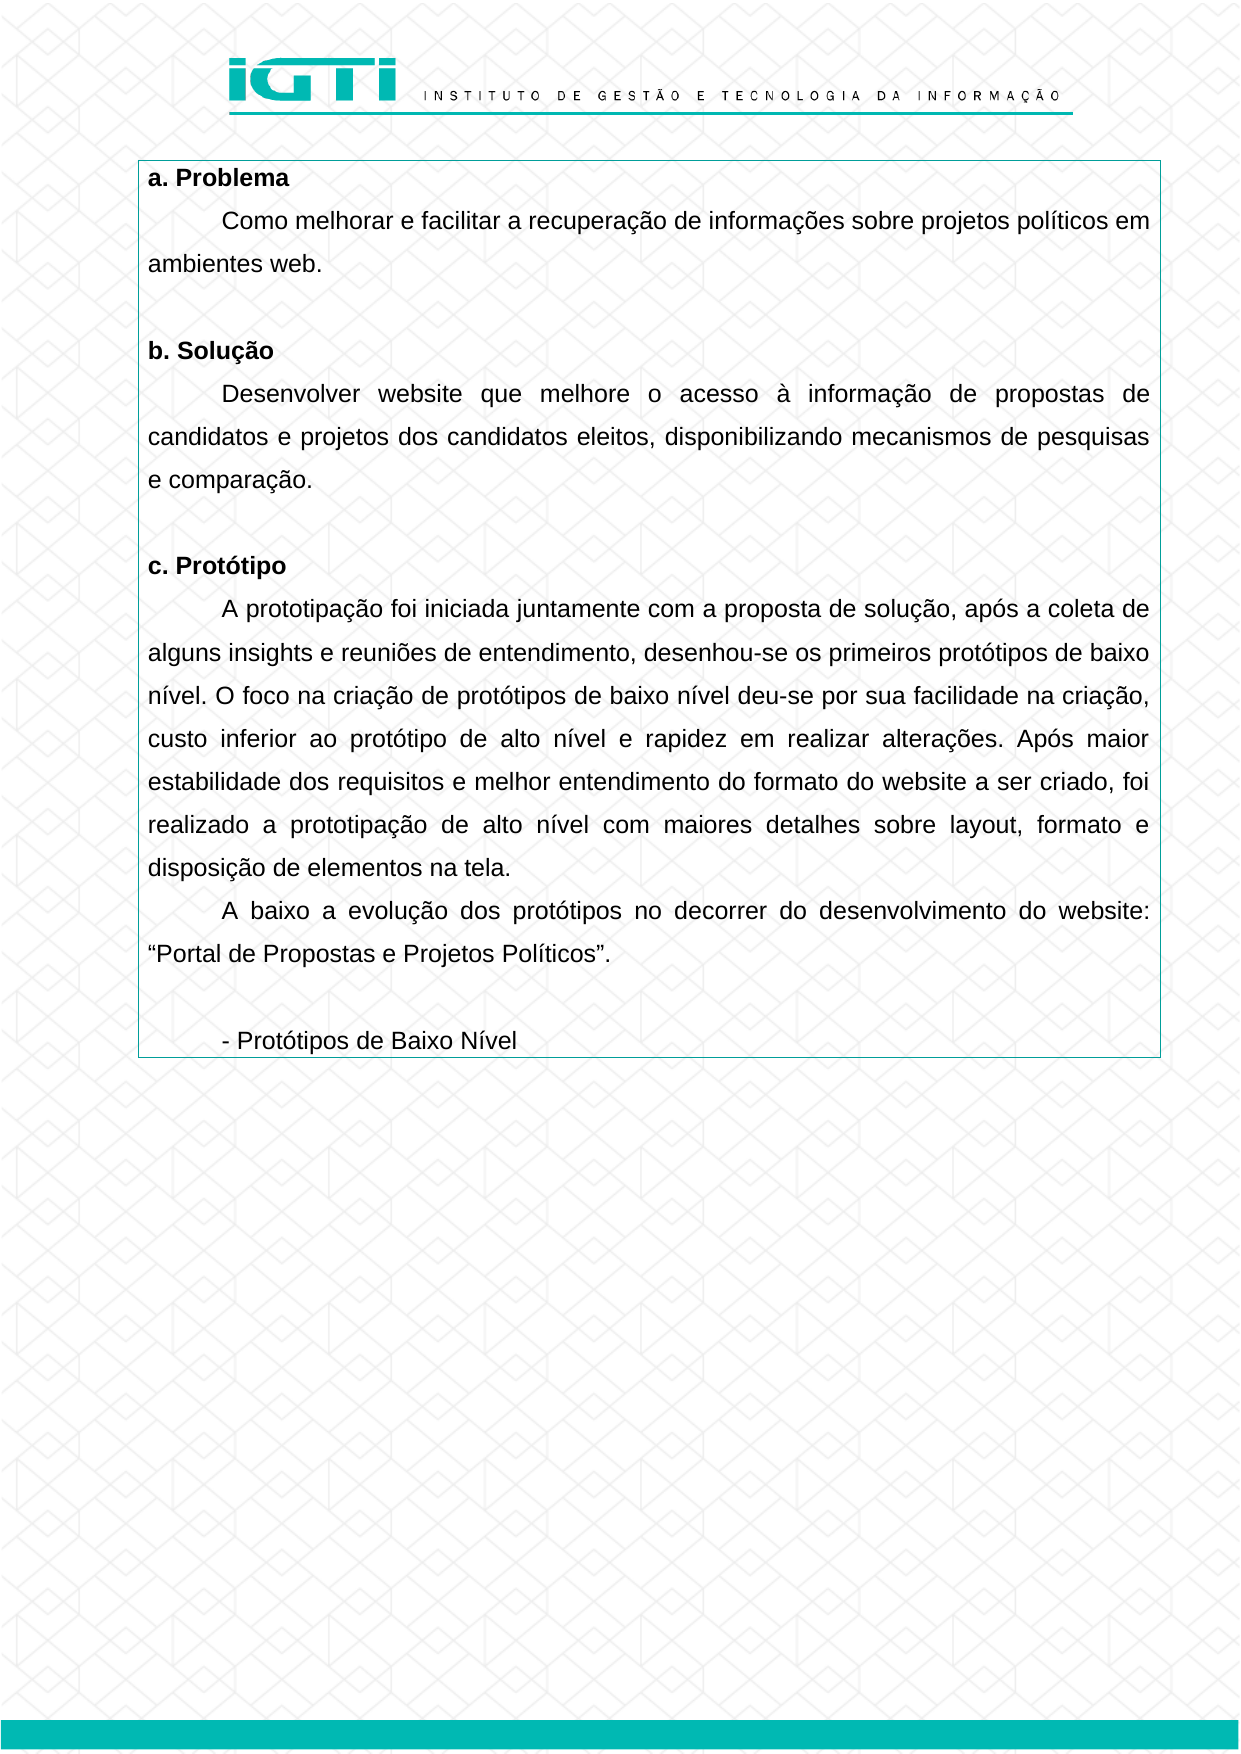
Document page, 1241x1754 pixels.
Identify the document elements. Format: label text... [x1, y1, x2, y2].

text - Protótipos de Baixo Nível [139, 1023, 1160, 1057]
text Desenvolver website que melhore o acesso à informação de propostas de candidatos e projetos dos candidatos eleitos, disponibilizando mecanismos de pesquisas e comparação. [139, 376, 1160, 494]
text c. Protótipo [139, 548, 1160, 580]
text A baixo a evolução dos protótipos no decorrer do desenvolvimento do website: “Portal de Propostas e Projetos Políticos”. [139, 893, 1160, 968]
text b. Solução [139, 333, 1160, 364]
text Como melhorar e facilitar a recuperação de informações sobre projetos políticos em ambientes web. [139, 203, 1160, 278]
picture [1, 3, 1241, 1754]
text A prototipação foi iniciada juntamente com a proposta de solução, após a coleta de alguns insights e reuniões de entendimento, desenhou-se os primeiros protótipos de baixo nível. O foco na criação de protótipos de baixo nível deu-se por sua facilidade na criação, custo inferior ao protótipo de alto nível e rapidez em realizar alterações. Após maior estabilidade dos requisitos e melhor entendimento do formato do website a ser criado, foi realizado a prototipação de alto nível com maiores detalhes sobre layout, formato e disposição de elementos na tela. [139, 591, 1160, 882]
text a. Problema [139, 161, 1160, 192]
